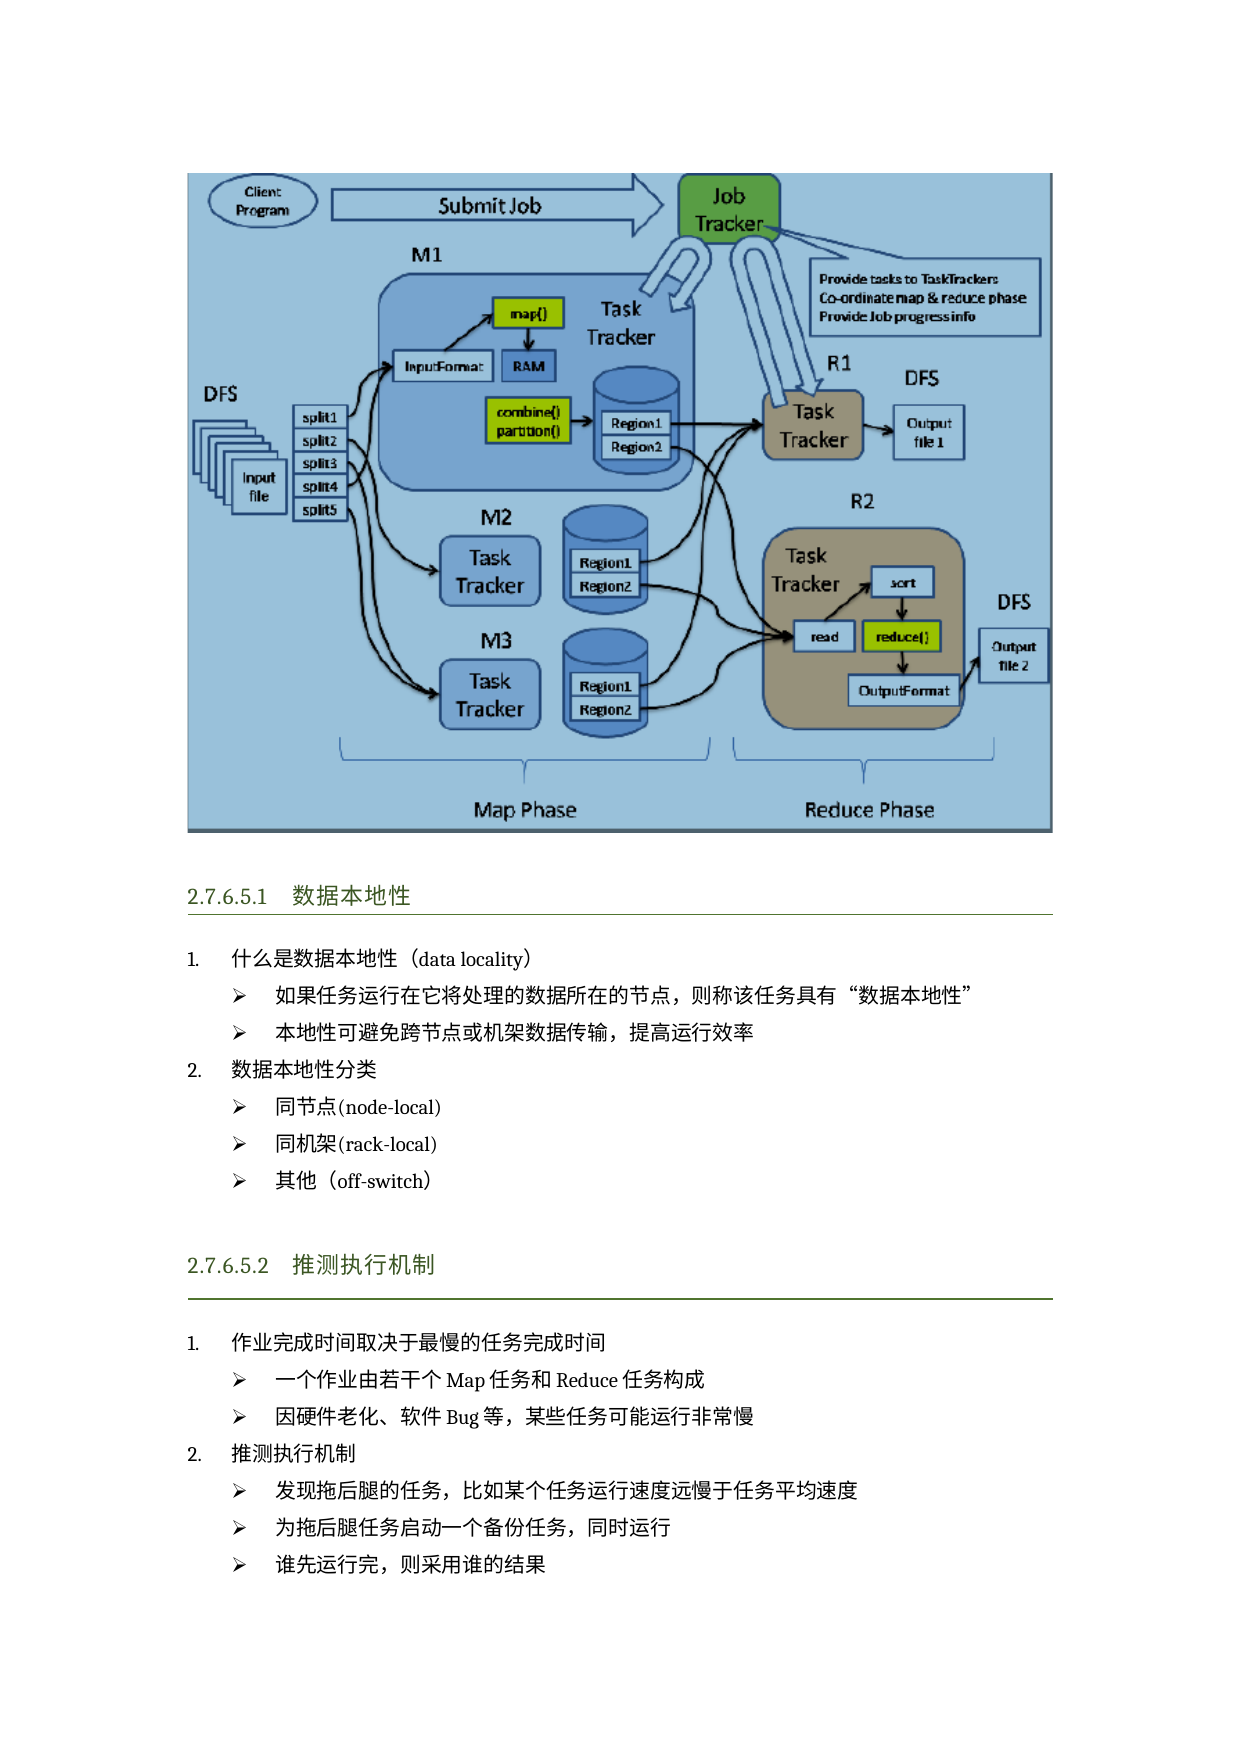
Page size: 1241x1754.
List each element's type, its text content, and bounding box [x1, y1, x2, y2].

subtitle 数据本地性 [187, 879, 1053, 915]
list 因硬件老化、软件Bug等，某些任务可能运行非常慢 [231, 1399, 1053, 1432]
list 发现拖后腿的任务，比如某个任务运行速度远慢于任务平均速度 [231, 1473, 1053, 1506]
list 其他（off-switch） [231, 1163, 1053, 1195]
list 本地性可避免跨节点或机架数据传输，提高运行效率 [231, 1015, 1053, 1047]
list 同节点(node-local) [231, 1089, 1053, 1121]
list 数据本地性分类 [187, 1052, 1053, 1084]
subtitle 推测执行机制 [187, 1231, 1053, 1300]
list 什么是数据本地性（data locality） [187, 941, 1053, 973]
list 一个作业由若干个Map任务和Reduce任务构成 [231, 1362, 1053, 1395]
list 谁先运行完，则采用谁的结果 [231, 1547, 1053, 1580]
list 作业完成时间取决于最慢的任务完成时间 [187, 1325, 1053, 1358]
list 同机架(rack-local) [231, 1126, 1053, 1158]
list 推测执行机制 [187, 1436, 1053, 1469]
list 如果任务运行在它将处理的数据所在的节点，则称该任务具有“数据本地性” [231, 978, 1053, 1010]
list 为拖后腿任务启动一个备份任务，同时运行 [231, 1510, 1053, 1543]
picture [187, 173, 1053, 833]
